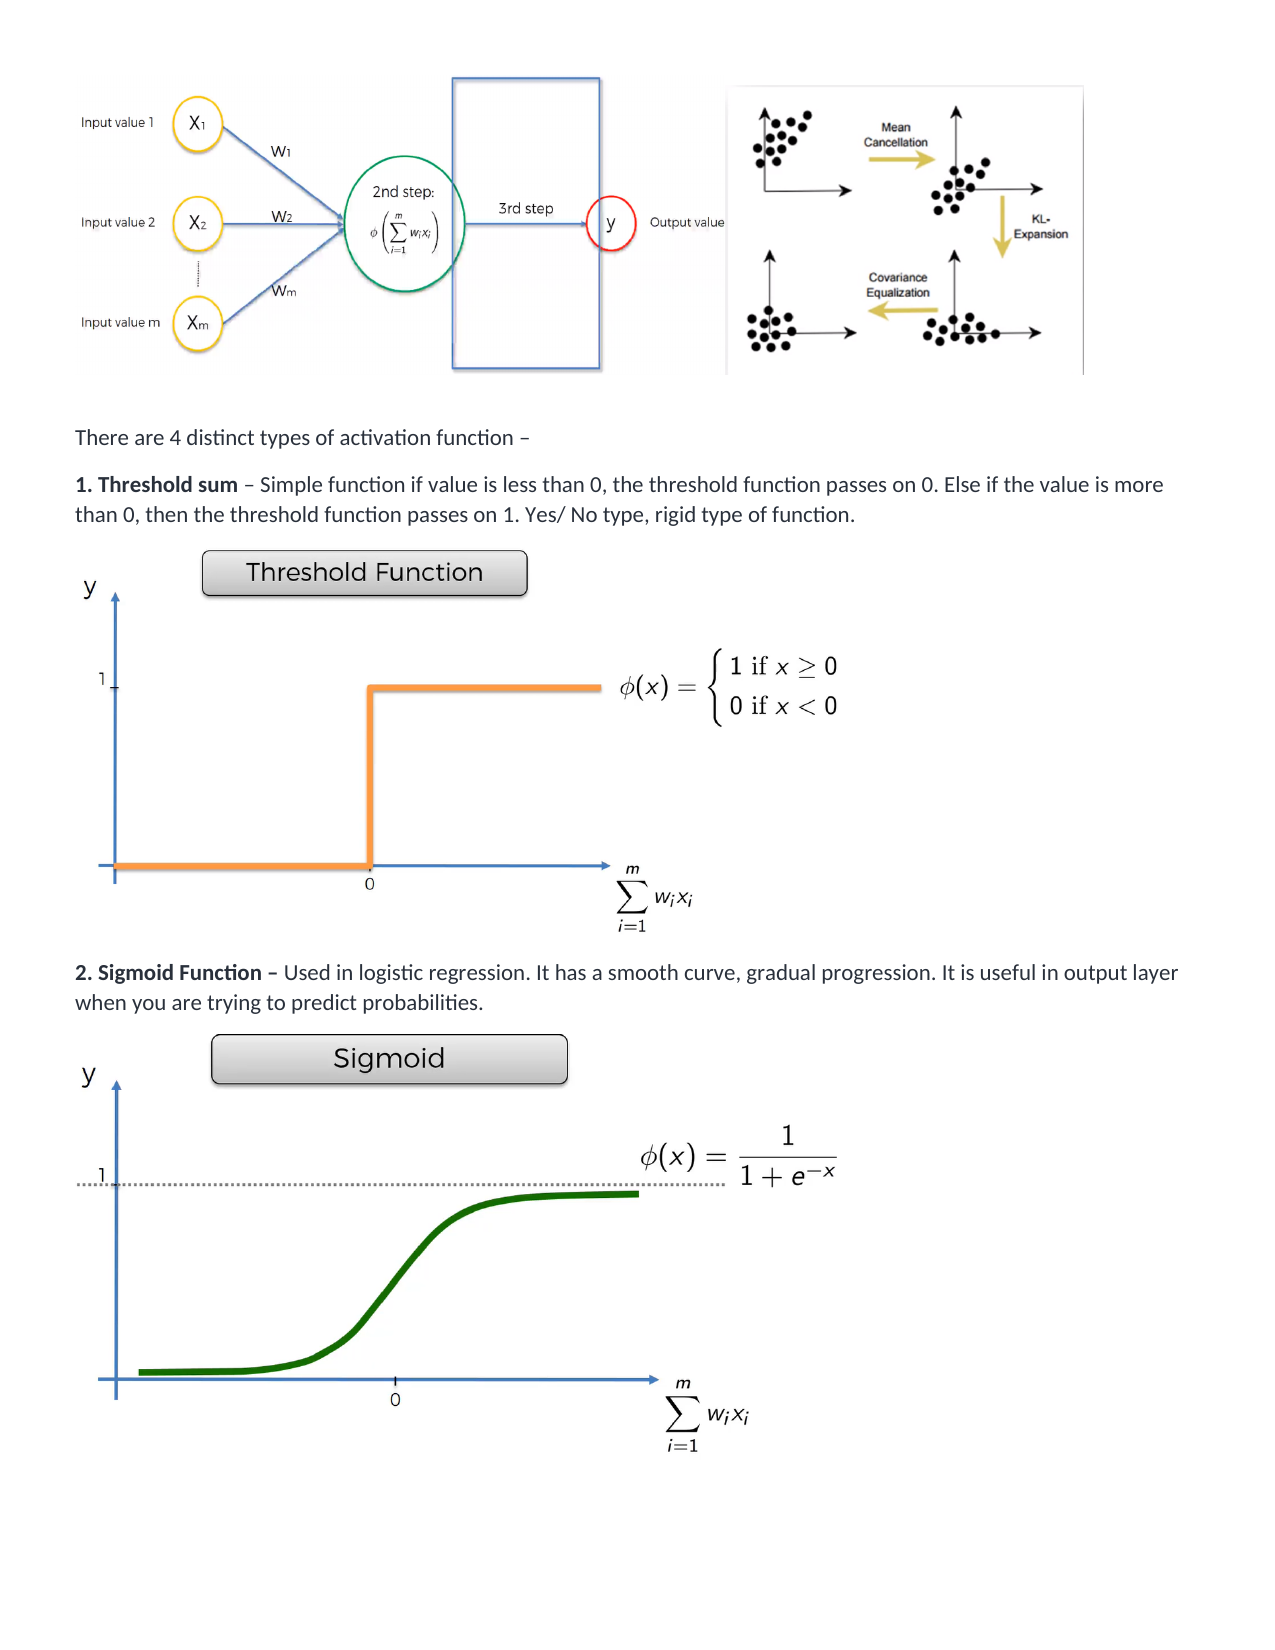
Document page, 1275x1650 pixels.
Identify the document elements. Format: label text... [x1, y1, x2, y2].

text There are 4 distinct types of activation function – [75, 423, 1200, 451]
text 1. Threshold sum – Simple function if value is less than 0, the threshold function passes on 0. Else if the value is more than 0, then the threshold function passes on 1. Yes/ No type, rigid type of function. [75, 470, 1200, 528]
picture [75, 547, 843, 939]
picture [75, 1034, 840, 1460]
text 2. Sigmoid Function – Used in logistic regression. It has a smooth curve, gradual progression. It is useful in output layer when you are trying to predict probabilities. [75, 958, 1200, 1016]
picture [75, 75, 1084, 375]
